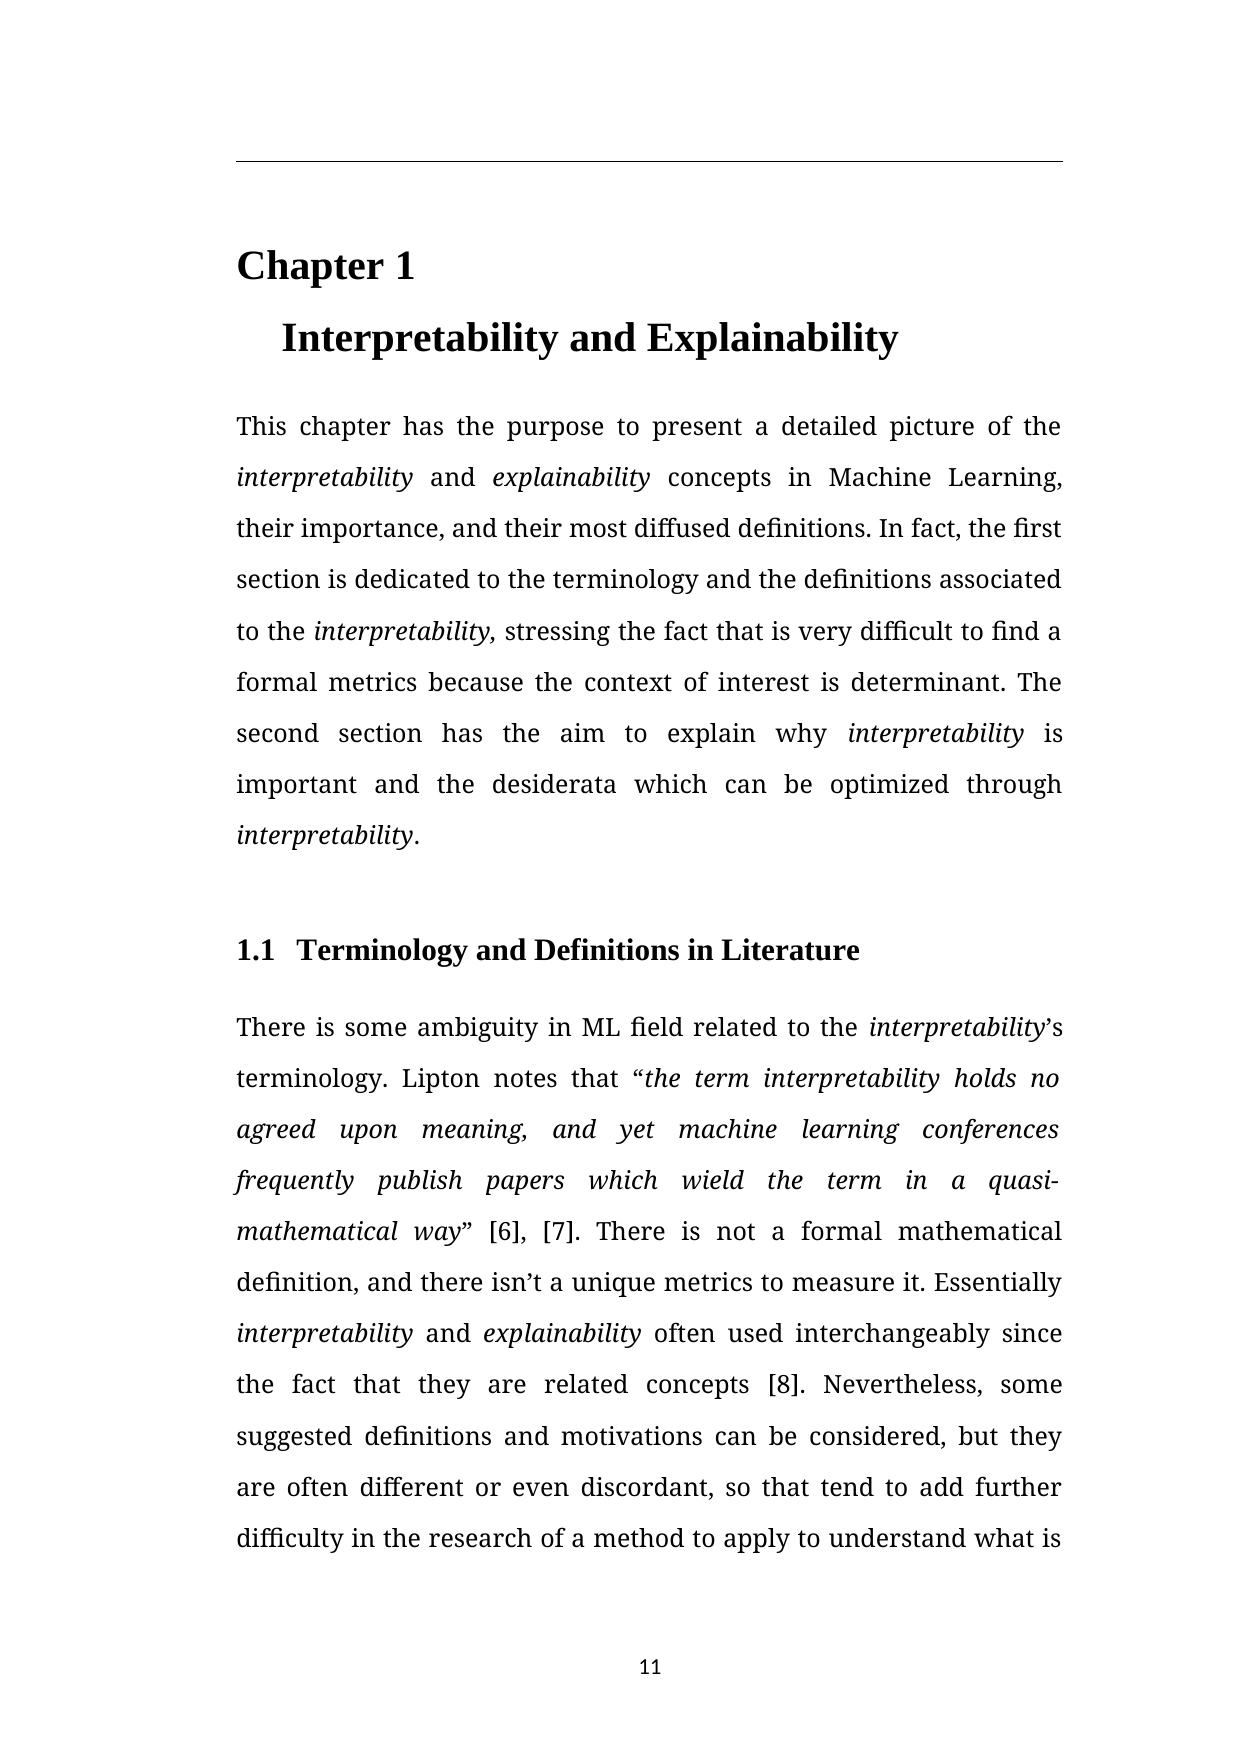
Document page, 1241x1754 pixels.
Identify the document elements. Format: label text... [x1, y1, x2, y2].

subtitle Interpretability and Explainability [236, 240, 1063, 360]
text This chapter has the purpose to present a detailed picture of the interpretability and explainability concepts in Machine Learning, their importance, and their most diffused definitions. In fact, the first section is dedicated to the terminology and the definitions associated to the interpretability, stressing the fact that is very difficult to find a formal metrics because the context of interest is determinant. The second section has the aim to explain why interpretability is important and the desiderata which can be optimized through interpretability. [236, 409, 1063, 851]
subtitle Terminology and Definitions in Literature [236, 931, 1063, 967]
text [236, 1010, 1063, 1554]
